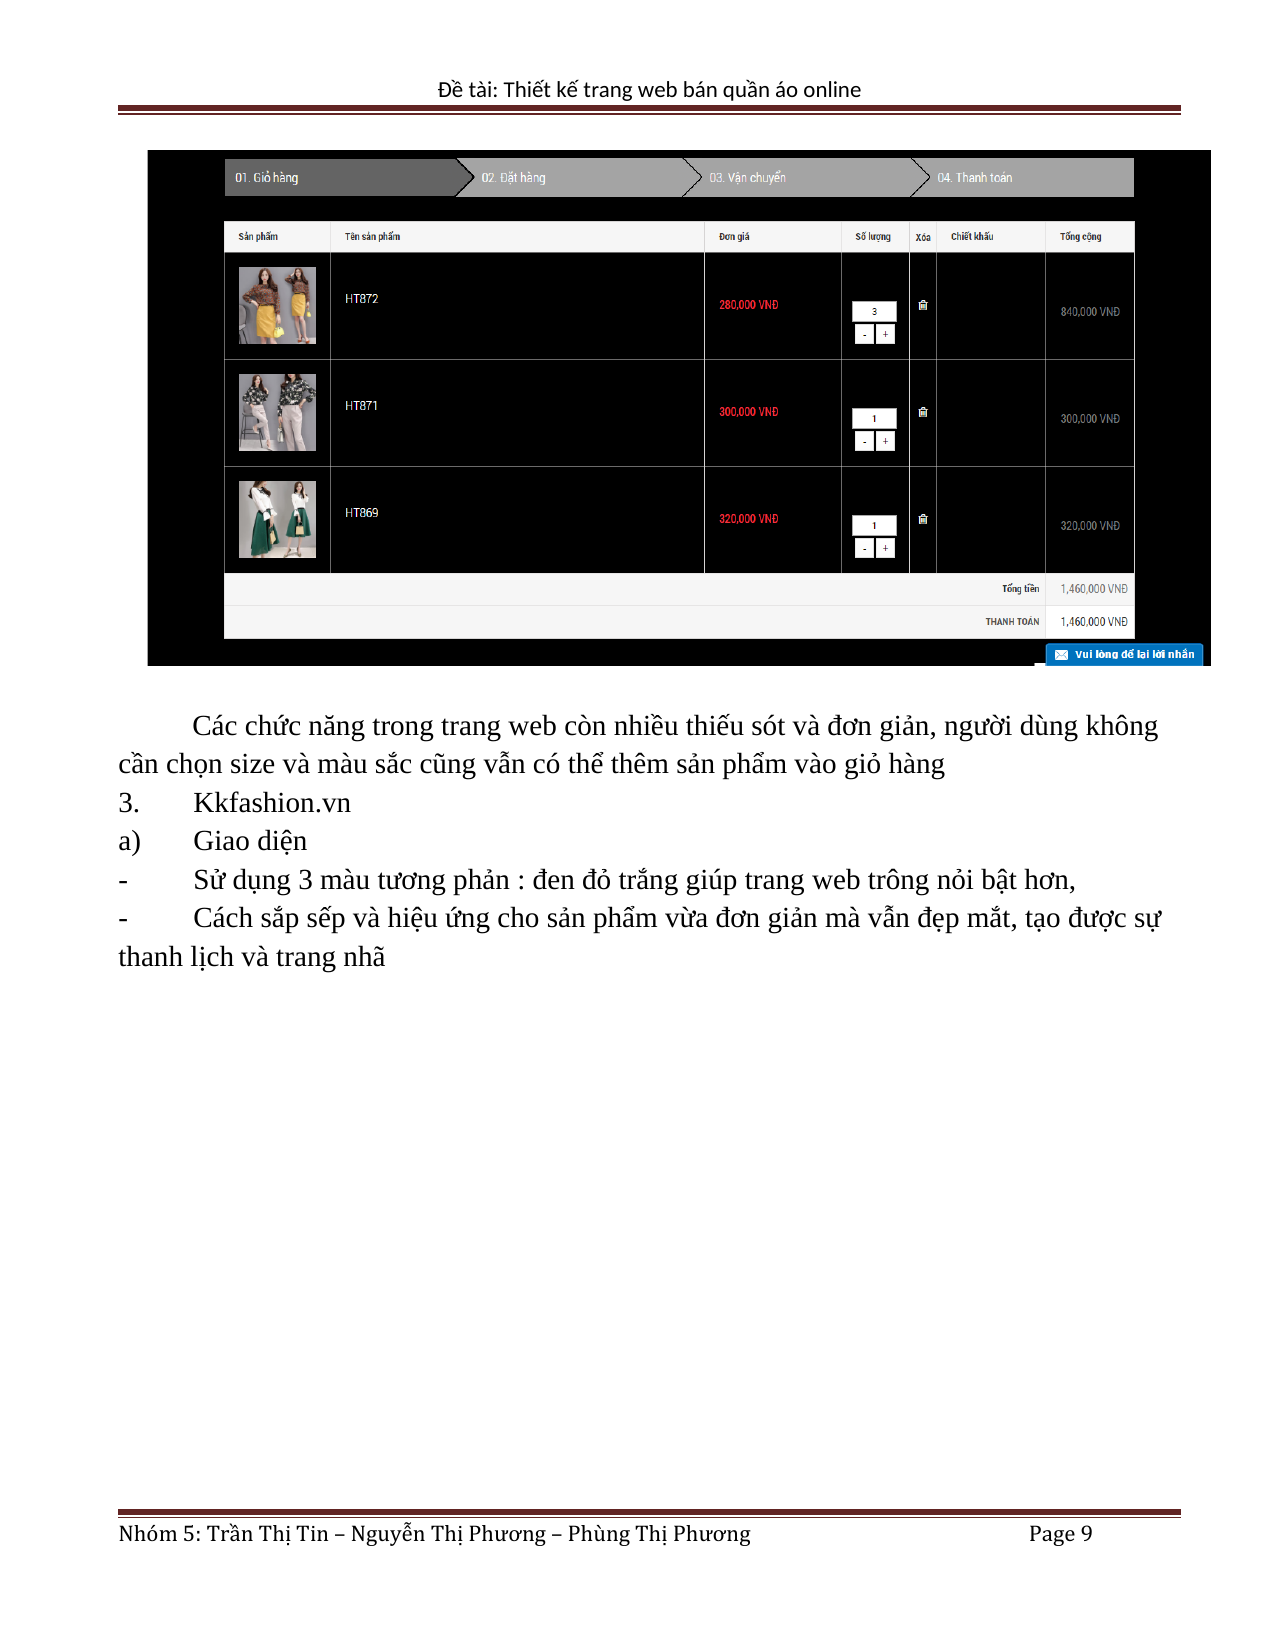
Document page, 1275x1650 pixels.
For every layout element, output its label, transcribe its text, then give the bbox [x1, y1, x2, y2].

list Giao diện [118, 823, 1181, 857]
list Kkfashion.vn [118, 785, 1181, 818]
list Cách sắp sếp và hiệu ứng cho sản phẩm vừa đơn giản mà vẫn đẹp mắt, tạo được sự thanh lịch và trang nhã [118, 901, 1181, 973]
list Các chức năng trong trang web còn nhiều thiếu sót và đơn giản, người dùng không cần chọn size và màu sắc cũng vẫn có thể thêm sản phẩm vào giỏ hàng [118, 708, 1181, 780]
picture [147, 150, 1211, 666]
list Sử dụng 3 màu tương phản : đen đỏ trắng giúp trang web trông nỏi bật hơn, [118, 862, 1181, 896]
